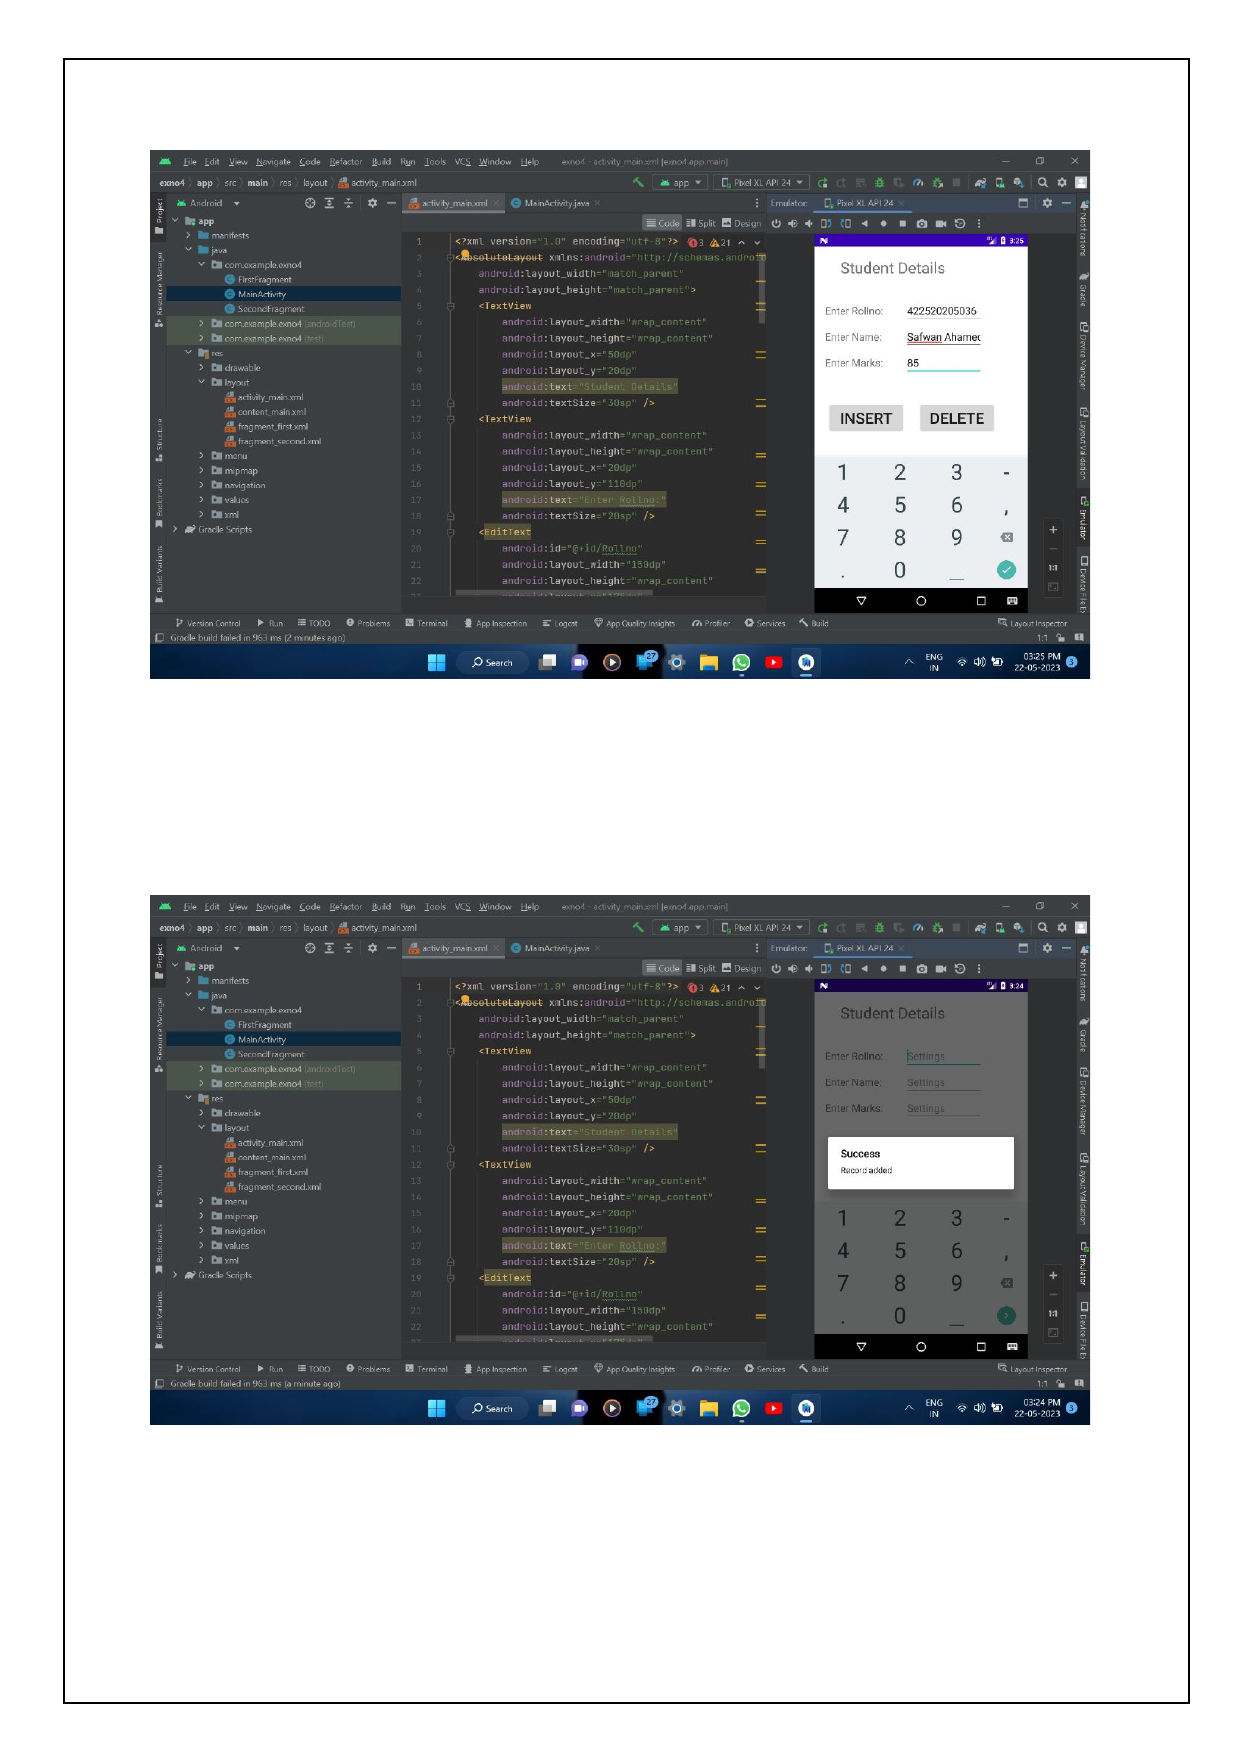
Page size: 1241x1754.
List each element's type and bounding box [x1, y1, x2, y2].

picture [150, 150, 1091, 679]
picture [150, 895, 1091, 1425]
